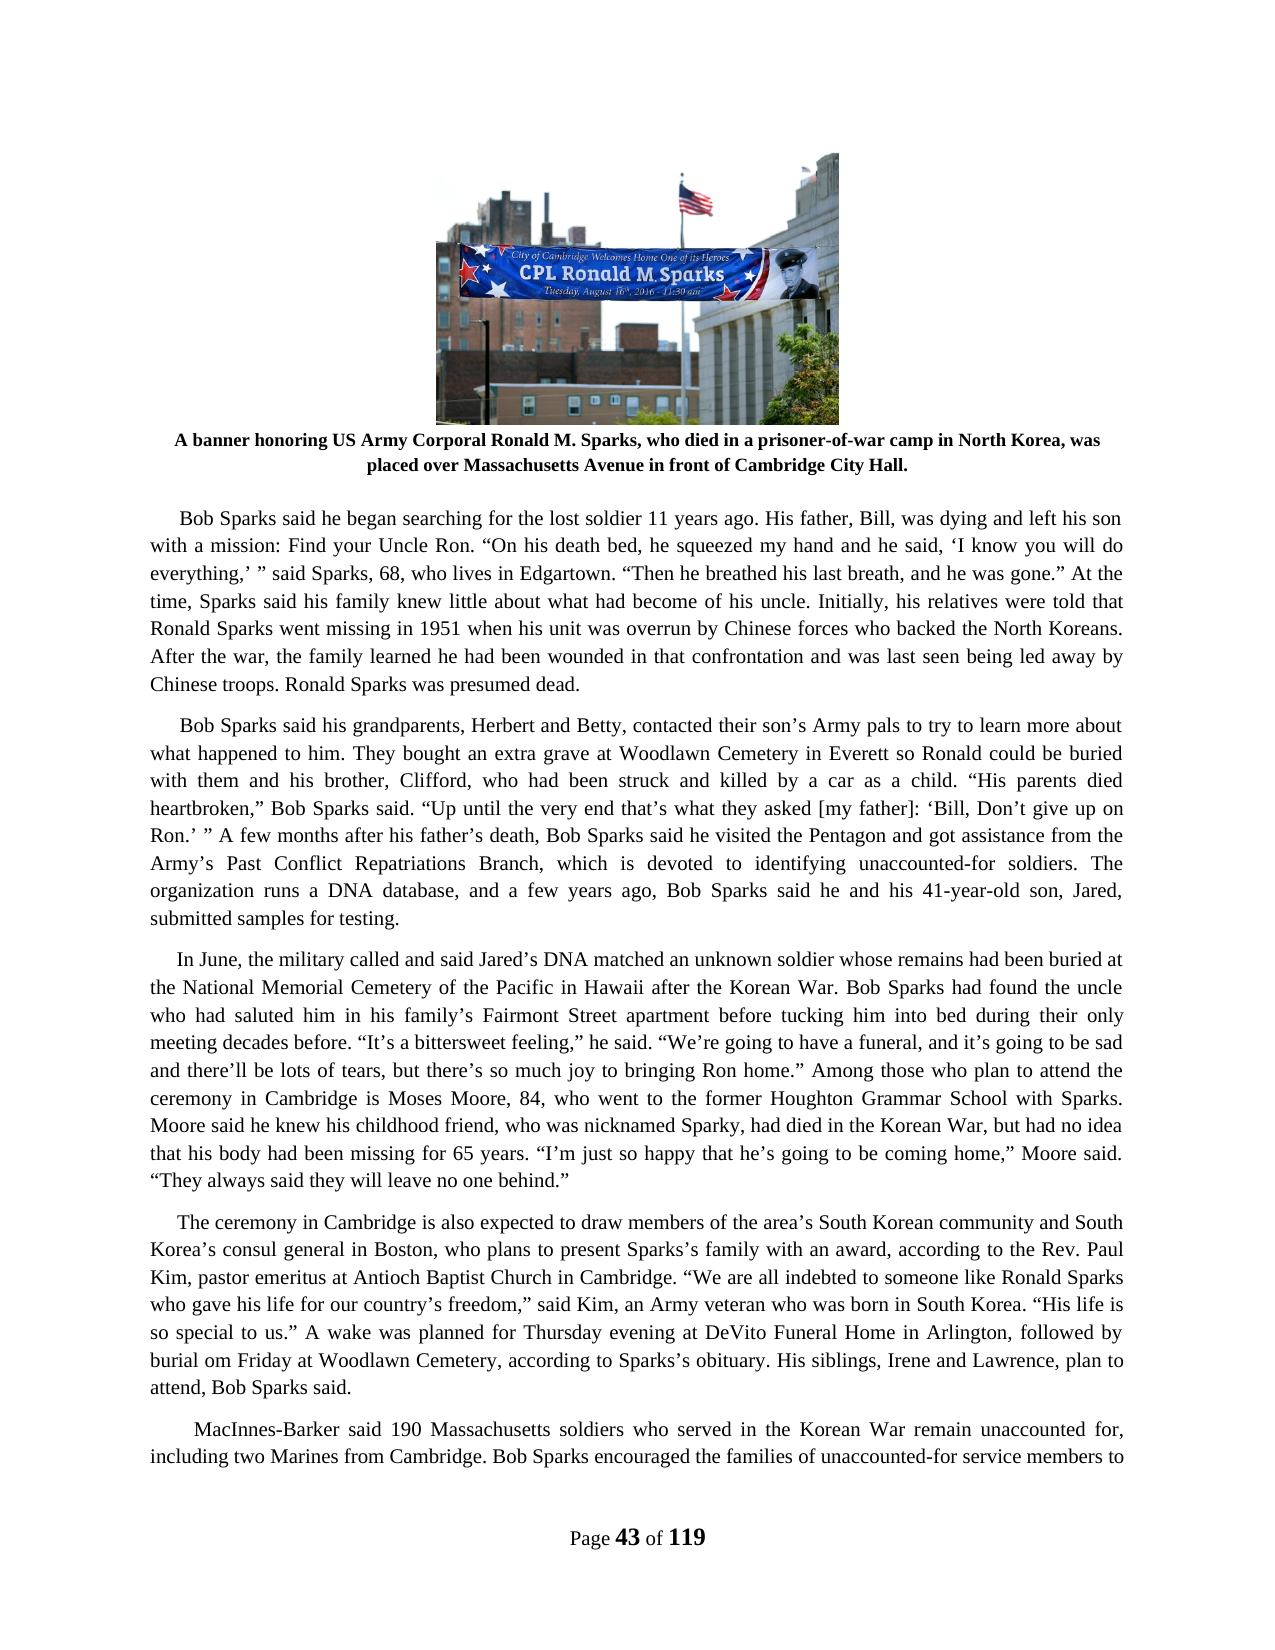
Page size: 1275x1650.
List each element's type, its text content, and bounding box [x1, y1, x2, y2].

text A banner honoring US Army Corporal Ronald M. Sparks, who died in a prisoner-of-war camp in North Korea, was placed over Massachusetts Avenue in front of Cambridge City Hall. [150, 429, 1125, 475]
text Bob Sparks said his grandparents, Herbert and Betty, contacted their son’s Army pals to try to learn more about what happened to him. They bought an extra grave at Woodlawn Cemetery in Everett so Ronald could be buried with them and his brother, Clifford, who had been struck and killed by a car as a child. “His parents died heartbroken,” Bob Sparks said. “Up until the very end that’s what they asked [my father]: ‘Bill, Don’t give up on Ron.’ ” A few months after his father’s death, Bob Sparks said he visited the Pentagon and got assistance from the Army’s Past Conflict Repatriations Branch, which is devoted to identifying unaccounted-for soldiers. The organization runs a DNA database, and a few years ago, Bob Sparks said he and his 41-year-old son, Jared, submitted samples for testing. [150, 713, 1125, 930]
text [150, 1417, 1125, 1468]
text The ceremony in Cambridge is also expected to draw members of the area’s South Korean community and South Korea’s consul general in Boston, who plans to present Sparks’s family with an award, according to the Rev. Paul Kim, pastor emeritus at Antioch Baptist Church in Cambridge. “We are all indebted to someone like Ronald Sparks who gave his life for our country’s freedom,” said Kim, an Army veteran who was born in South Korea. “His life is so special to us.” A wake was planned for Thursday evening at DeVito Funeral Home in Arlington, followed by burial om Friday at Woodlawn Cemetery, according to Sparks’s obituary. His siblings, Irene and Lawrence, plan to attend, Bob Sparks said. [150, 1209, 1125, 1399]
picture [436, 150, 839, 425]
text In June, the military called and said Jared’s DNA matched an unknown soldier whose remains had been buried at the National Memorial Cemetery of the Pacific in Hawaii after the Korean War. Bob Sparks had found the uncle who had saluted him in his family’s Fairmont Street apartment before tucking him into bed during their only meeting decades before. “It’s a bittersweet feeling,” he said. “We’re going to have a funeral, and it’s going to be sad and there’ll be lots of tears, but there’s so much joy to bringing Ron home.” Among those who plan to attend the ceremony in Cambridge is Moses Moore, 84, who went to the former Houghton Grammar School with Sparks. Moore said he knew his childhood friend, who was nicknamed Sparky, had died in the Korean War, but had no idea that his body had been missing for 65 years. “I’m just so happy that he’s going to be coming home,” Moore said. “They always said they will leave no one behind.” [150, 947, 1125, 1192]
text Bob Sparks said he began searching for the lost soldier 11 years ago. His father, Bill, was dying and left his son with a mission: Find your Uncle Ron. “On his death bed, he squeezed my hand and he said, ‘I know you will do everything,’ ” said Sparks, 68, who lives in Edgartown. “Then he breathed his last breath, and he was gone.” At the time, Sparks said his family knew little about what had become of his uncle. Initially, his relatives were told that Ronald Sparks went missing in 1951 when his unit was overrun by Chinese forces who backed the North Koreans. After the war, the family learned he had been wounded in that confrontation and was last seen being led away by Chinese troops. Ronald Sparks was presumed dead. [150, 506, 1125, 696]
